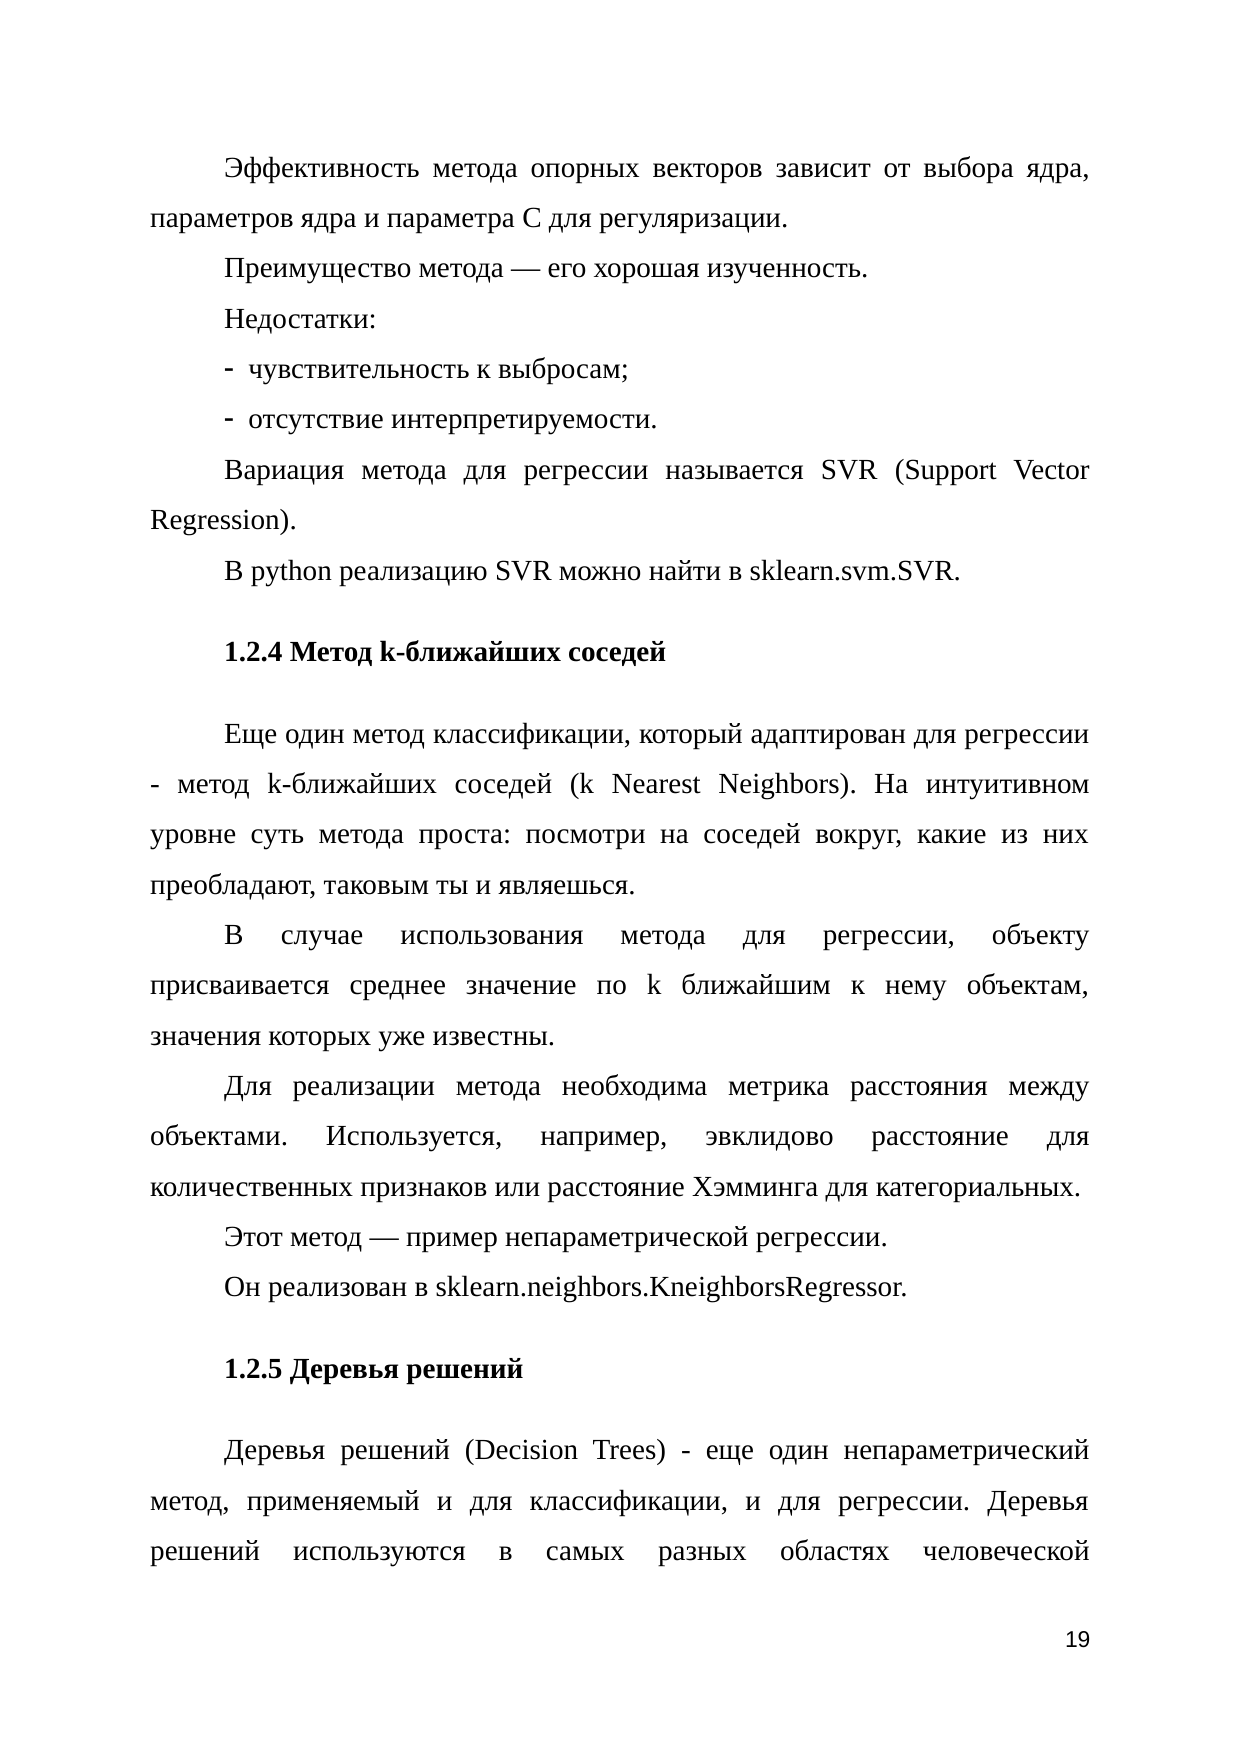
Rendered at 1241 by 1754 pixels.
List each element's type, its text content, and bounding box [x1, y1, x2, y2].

text В python реализацию SVR можно найти в sklearn.svm.SVR. [150, 553, 1090, 586]
text Этот метод — пример непараметрической регрессии. [150, 1219, 1090, 1252]
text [150, 1432, 1090, 1567]
text Он реализован в sklearn.neighbors.KneighborsRegressor. [150, 1269, 1090, 1303]
text Для реализации метода необходима метрика расстояния между объектами. Используется, например, эвклидово расстояние для количественных признаков или расстояние Хэмминга для категориальных. [150, 1068, 1090, 1202]
text Эффективность метода опорных векторов зависит от выбора ядра, параметров ядра и параметра С для регуляризации. [150, 150, 1090, 234]
text Преимущество метода — его хорошая изученность. [150, 251, 1090, 284]
text Вариация метода для регрессии называется SVR (Support Vector Regression). [150, 452, 1090, 536]
text Еще один метод классификации, который адаптирован для регрессии - метод k-ближайших соседей (k Nearest Neighbors). На интуитивном уровне суть метода проста: посмотри на соседей вокруг, какие из них преобладают, таковым ты и являешься. [150, 716, 1090, 900]
text В случае использования метода для регрессии, объекту присваивается среднее значение по k ближайшим к нему объектам, значения которых уже известны. [150, 917, 1090, 1051]
list чувствительность к выбросам; [168, 351, 1090, 385]
subtitle 1.2.4 Метод k-ближайших соседей [150, 634, 1090, 668]
text Недостатки: [150, 301, 1090, 334]
subtitle 1.2.5 Деревья решений [150, 1351, 1090, 1384]
list отсутствие интерпретируемости. [168, 402, 1090, 435]
